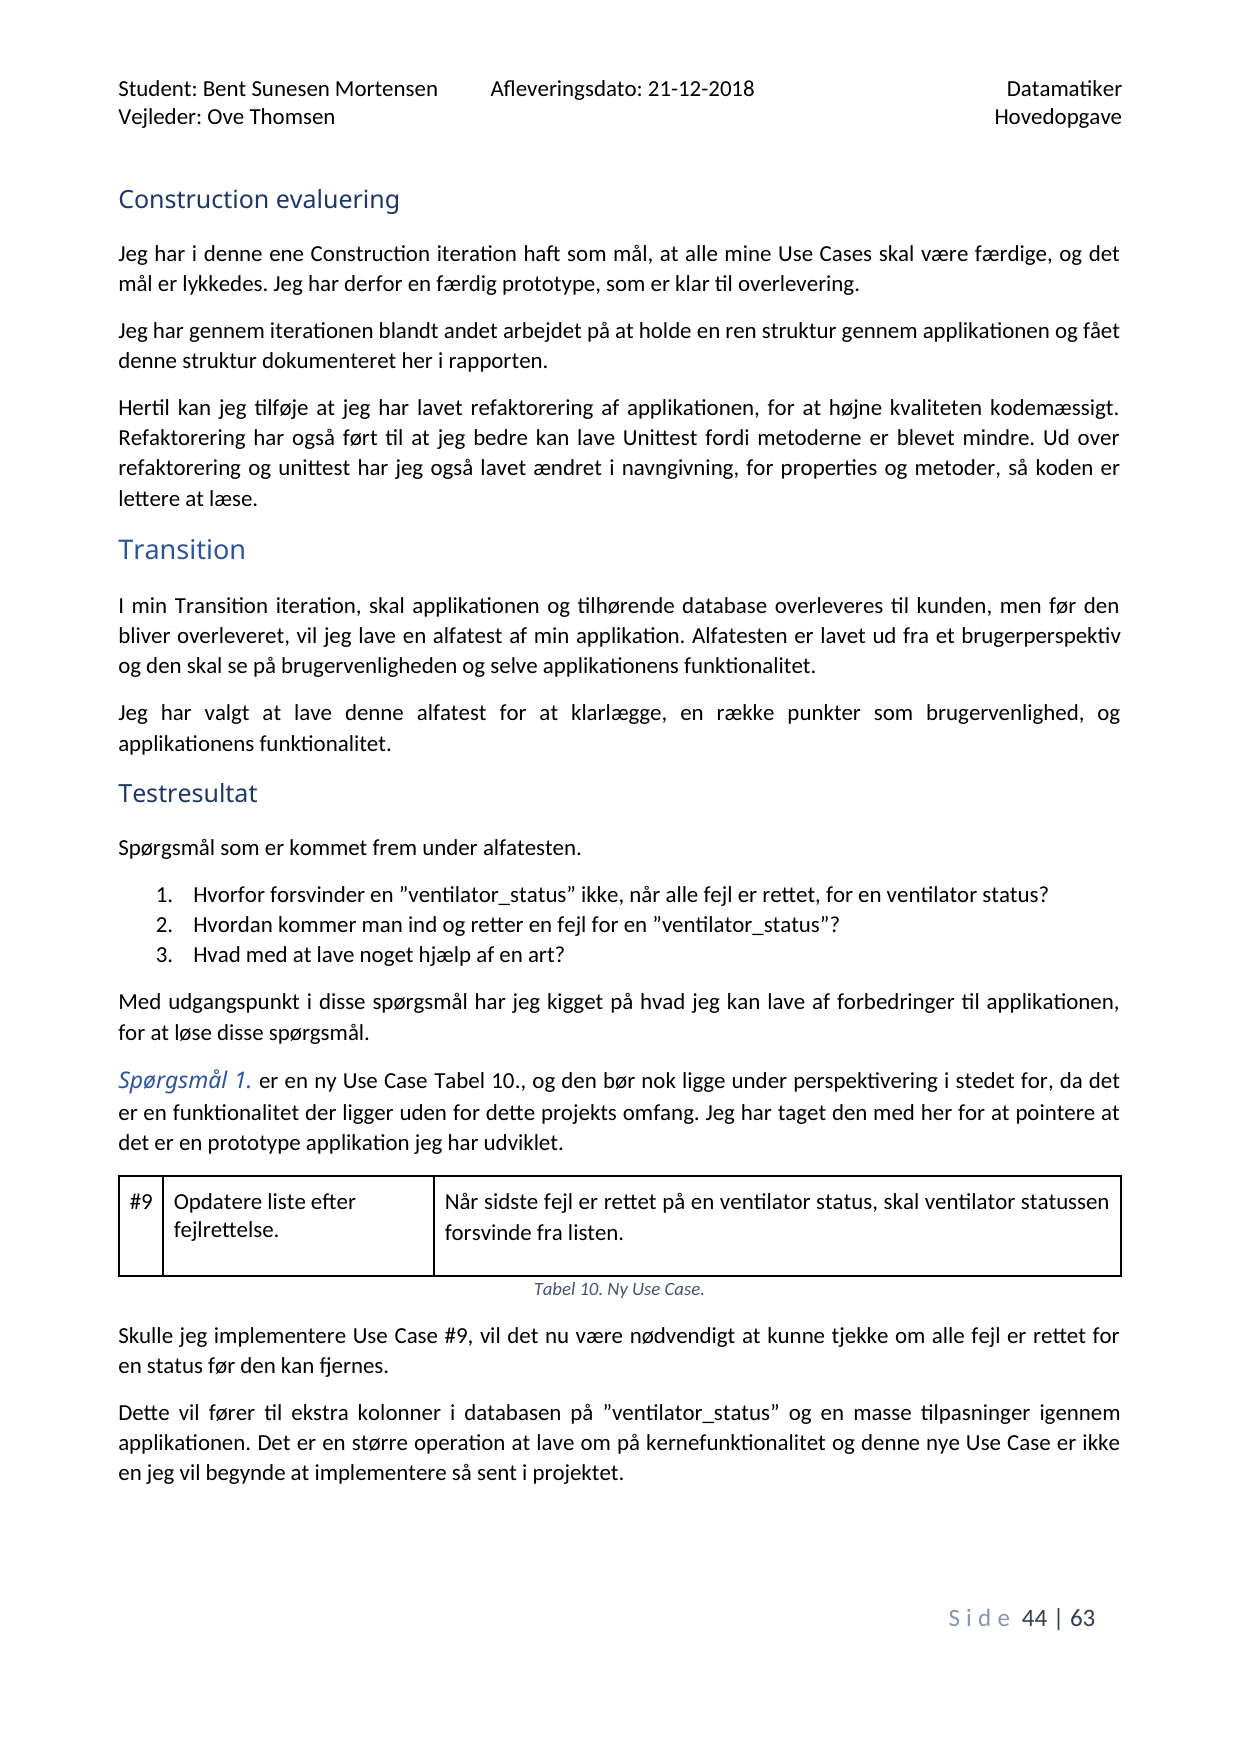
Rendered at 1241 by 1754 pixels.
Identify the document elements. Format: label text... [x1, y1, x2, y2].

list Hvorfor forsvinder en ”ventilator_status” ikke, når alle fejl er rettet, for en ventilator status? [156, 880, 1122, 908]
list Hvad med at lave noget hjælp af en art? [156, 941, 1122, 968]
text Spørgsmål 1. er en ny Use Case Tabel 10., og den bør nok ligge under perspektivering i stedet for, da det er en funktionalitet der ligger uden for dette projekts omfang. Jeg har taget den med her for at pointere at det er en prototype applikation jeg har udviklet. [118, 1064, 1122, 1156]
text Skulle jeg implementere Use Case #9, vil det nu være nødvendigt at kunne tjekke om alle fejl er rettet for en status før den kan fjernes. [118, 1321, 1122, 1379]
text Tabel . Ny Use Case. [118, 1277, 1122, 1300]
subtitle Testresultat [118, 776, 1122, 810]
text Hertil kan jeg tilføje at jeg har lavet refaktorering af applikationen, for at højne kvaliteten kodemæssigt. Refaktorering har også ført til at jeg bedre kan lave Unittest fordi metoderne er blevet mindre. Ud over refaktorering og unittest har jeg også lavet ændret i navngivning, for properties og metoder, så koden er lettere at læse. [118, 393, 1122, 512]
table_header Opdatere liste efter fejlrettelse. [164, 1177, 433, 1275]
subtitle Transition [118, 531, 1122, 567]
text I min Transition iteration, skal applikationen og tilhørende database overleveres til kunden, men før den bliver overleveret, vil jeg lave en alfatest af min applikation. Alfatesten er lavet ud fra et brugerperspektiv og den skal se på brugervenligheden og selve applikationens funktionalitet. [118, 591, 1122, 680]
text Spørgsmål som er kommet frem under alfatesten. [118, 833, 1122, 861]
subtitle Construction evaluering [118, 181, 1122, 215]
text Jeg har valgt at lave denne alfatest for at klarlægge, en række punkter som brugervenlighed, og applikationens funktionalitet. [118, 698, 1122, 757]
text Dette vil fører til ekstra kolonner i databasen på ”ventilator_status” og en masse tilpasninger igennem applikationen. Det er en større operation at lave om på kernefunktionalitet og denne nye Use Case er ikke en jeg vil begynde at implementere så sent i projektet. [118, 1398, 1122, 1486]
table_header #9 [120, 1177, 162, 1275]
list Hvordan kommer man ind og retter en fejl for en ”ventilator_status”? [156, 910, 1122, 938]
text Jeg har gennem iterationen blandt andet arbejdet på at holde en ren struktur gennem applikationen og fået denne struktur dokumenteret her i rapporten. [118, 316, 1122, 374]
table_header Når sidste fejl er rettet på en ventilator status, skal ventilator statussen forsvinde fra listen. [435, 1177, 1120, 1275]
text Jeg har i denne ene Construction iteration haft som mål, at alle mine Use Cases skal være færdige, og det mål er lykkedes. Jeg har derfor en færdig prototype, som er klar til overlevering. [118, 239, 1122, 297]
text Med udgangspunkt i disse spørgsmål har jeg kigget på hvad jeg kan lave af forbedringer til applikationen, for at løse disse spørgsmål. [118, 987, 1122, 1046]
